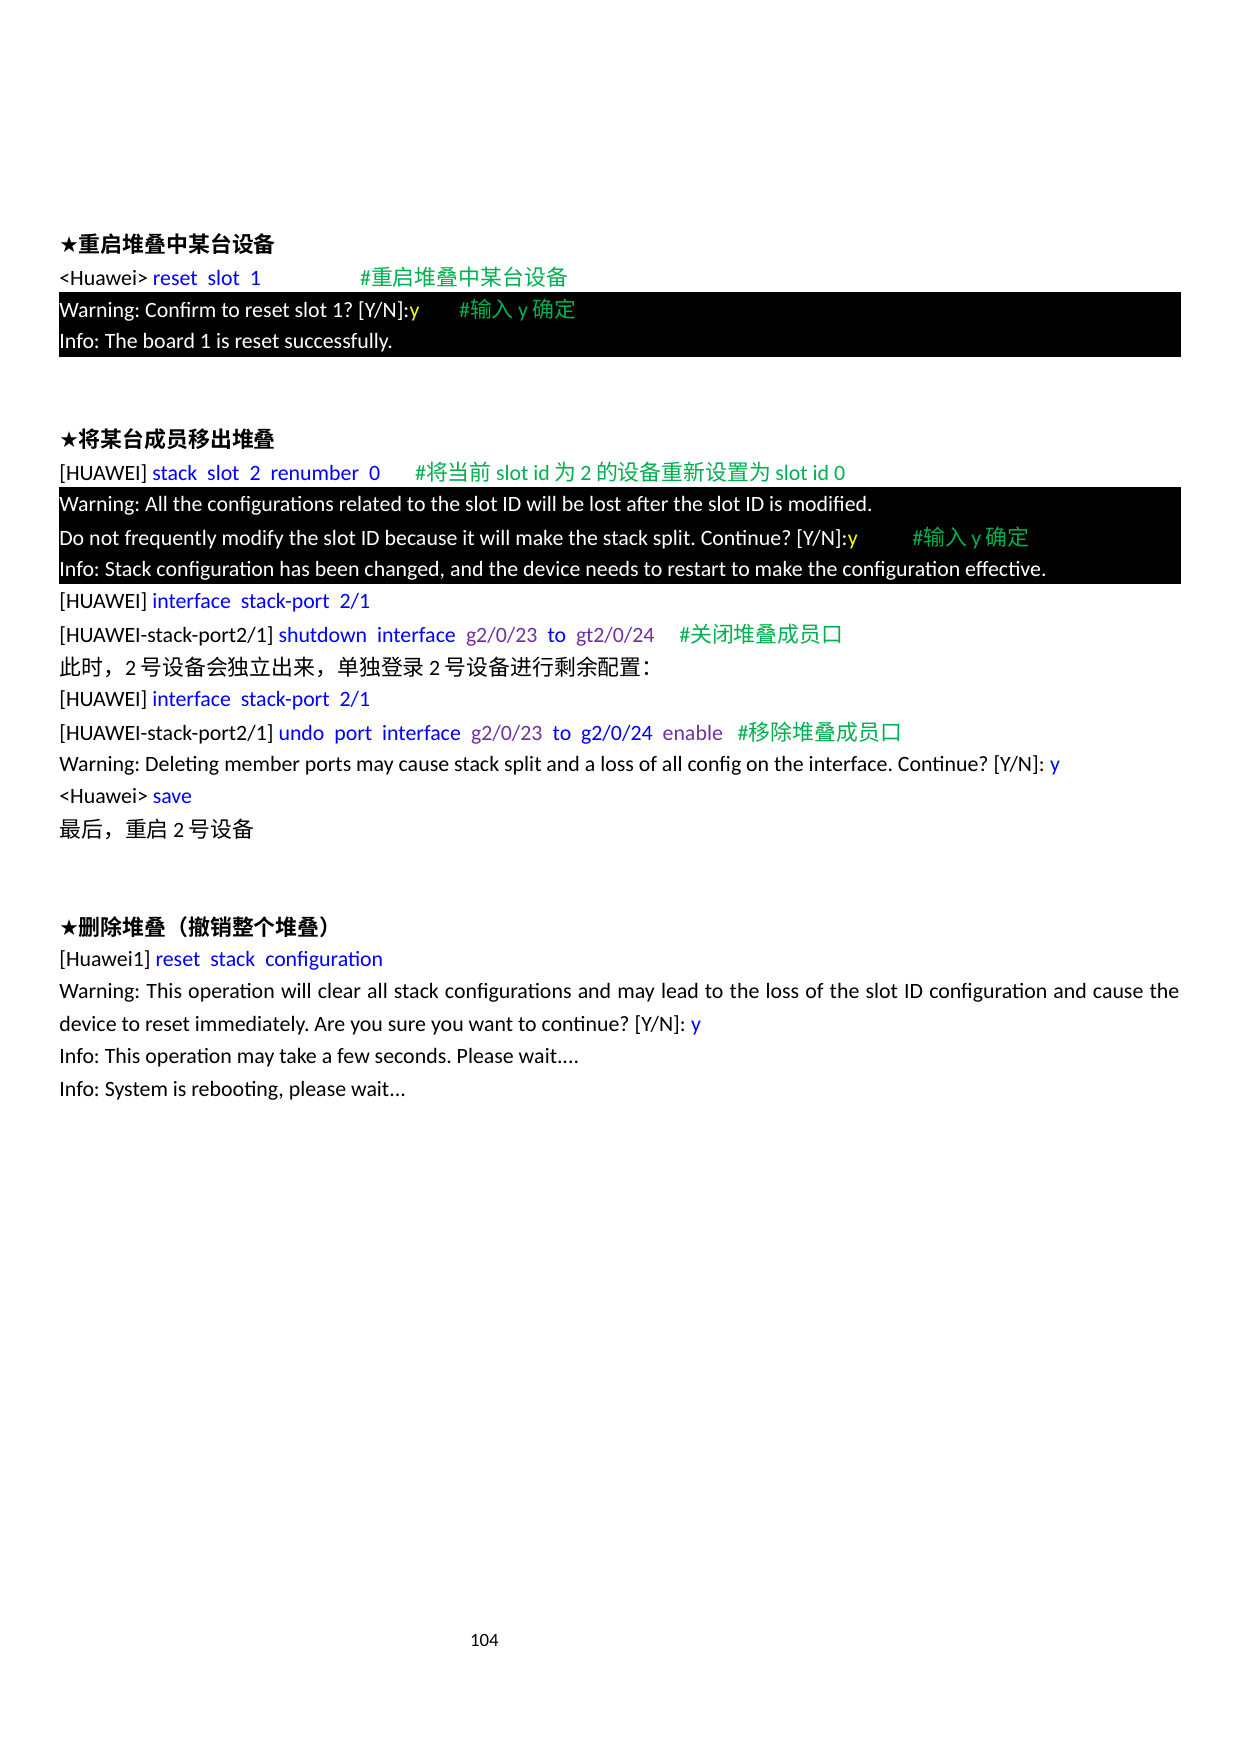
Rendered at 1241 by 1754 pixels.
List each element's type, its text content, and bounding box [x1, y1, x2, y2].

text Info: System is rebooting, please wait... [59, 1072, 1181, 1104]
text Warning: Deleting member ports may cause stack split and a loss of all config on the interface. Continue? [Y/N]: y [59, 747, 1181, 779]
text [Huawei1] reset stack configuration [59, 942, 1181, 974]
text 此时，2号设备会独立出来，单独登录2号设备进行剩余配置： [59, 649, 1181, 682]
text [HUAWEI-stack-port2/1] shutdown interface g2/0/23 to gt2/0/24 #关闭堆叠成员口 [59, 617, 1181, 649]
text Warning: All the configurations related to the slot ID will be lost after the slot ID is modified. [59, 487, 1181, 519]
text Do not frequently modify the slot ID because it will make the stack split. Continue? [Y/N]:y #输入y确定 [59, 519, 1181, 552]
text Info: This operation may take a few seconds. Please wait.... [59, 1039, 1181, 1072]
text Warning: Confirm to reset slot 1? [Y/N]:y #输入y确定 [59, 292, 1181, 324]
text Info: Stack configuration has been changed, and the device needs to restart to make the configuration effective. [59, 552, 1181, 584]
text [HUAWEI] interface stack-port 2/1 [59, 682, 1181, 714]
text <Huawei> reset slot 1 #重启堆叠中某台设备 [59, 259, 1181, 292]
text ★重启堆叠中某台设备 [59, 227, 1181, 259]
text [HUAWEI-stack-port2/1] undo port interface g2/0/23 to g2/0/24 enable #移除堆叠成员口 [59, 714, 1181, 747]
text ★删除堆叠（撤销整个堆叠） [59, 909, 1181, 942]
text [HUAWEI] stack slot 2 renumber 0 #将当前slot id为2的设备重新设置为slot id 0 [59, 454, 1181, 487]
text Warning: This operation will clear all stack configurations and may lead to the loss of the slot ID configuration and cause the device to reset immediately. Are you sure you want to continue? [Y/N]: y [59, 974, 1181, 1039]
text [HUAWEI] interface stack-port 2/1 [59, 584, 1181, 617]
text Info: The board 1 is reset successfully. [59, 324, 1181, 357]
text ★将某台成员移出堆叠 [59, 422, 1181, 454]
text <Huawei> save [59, 779, 1181, 812]
text 最后，重启2号设备 [59, 812, 1181, 844]
